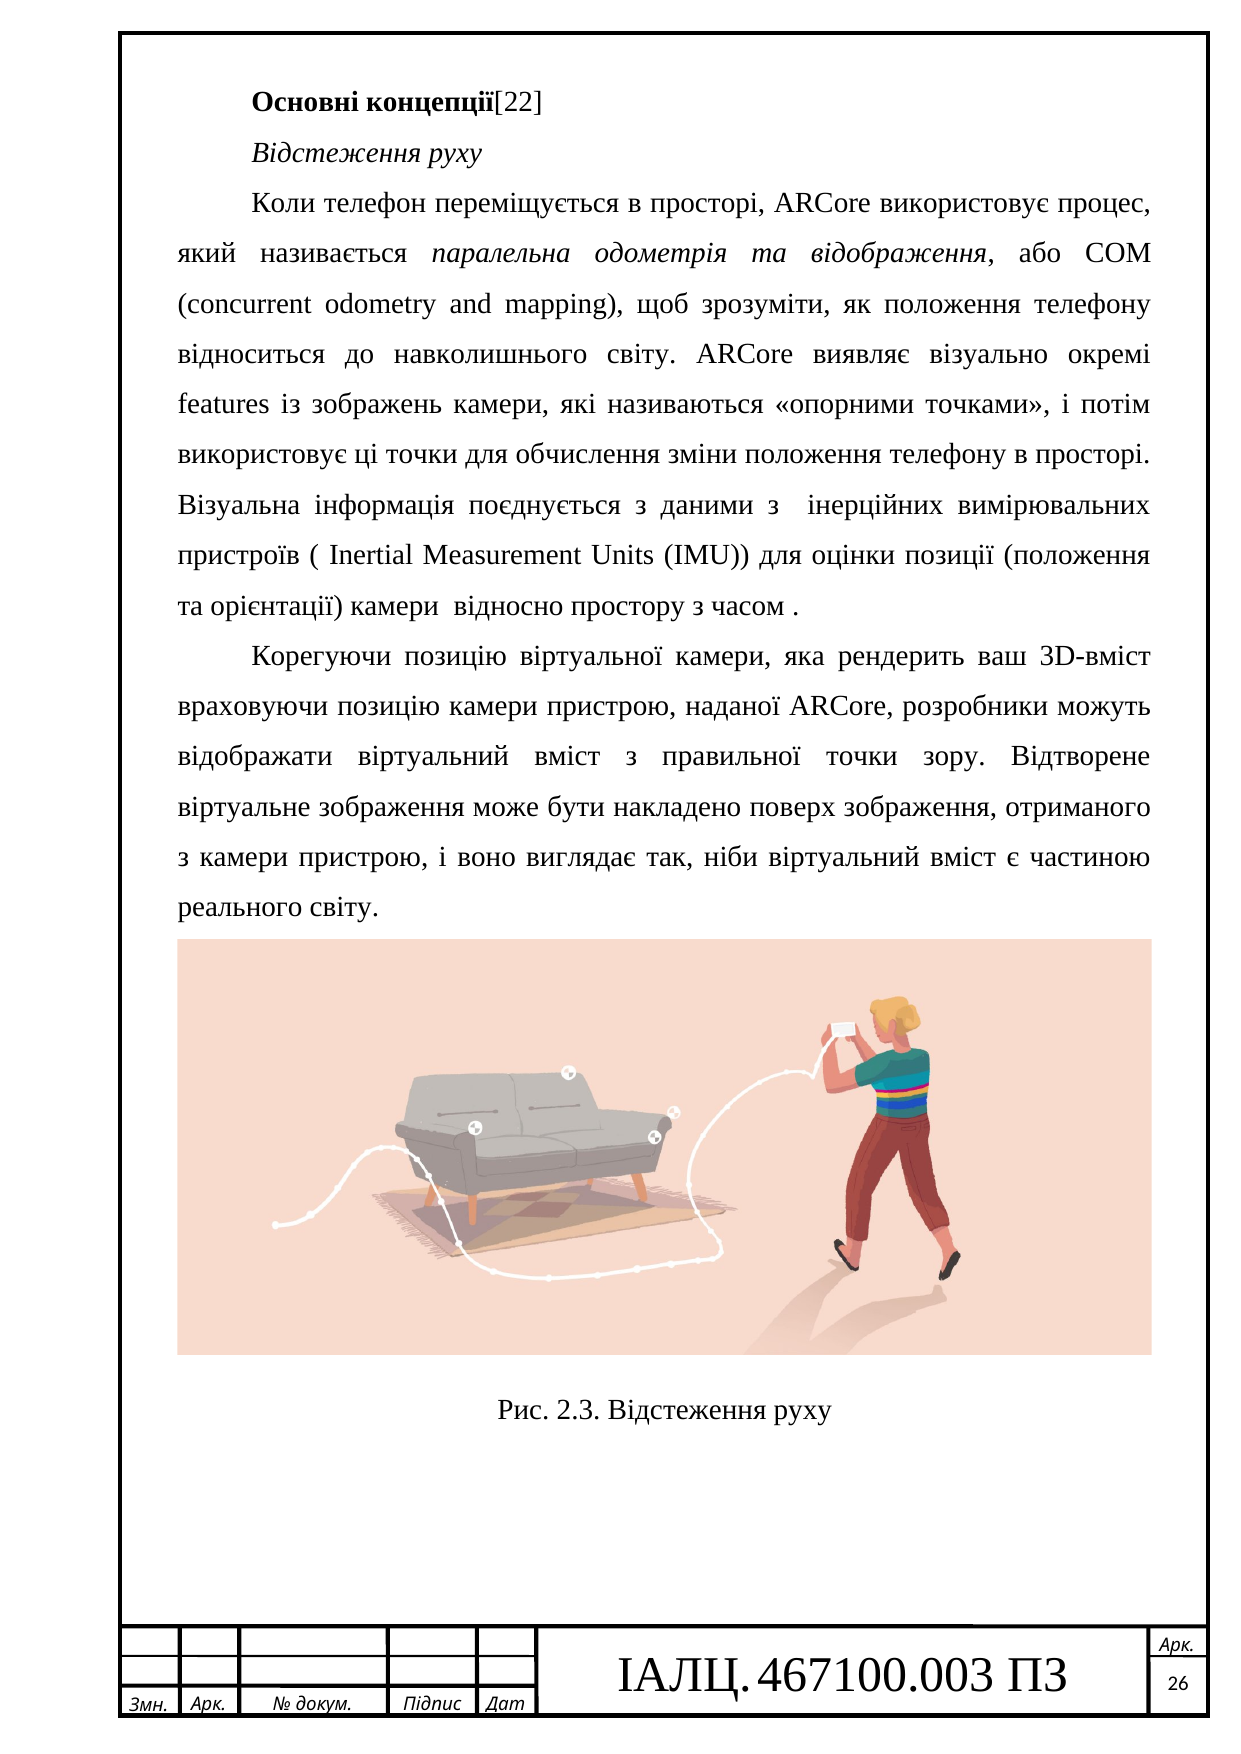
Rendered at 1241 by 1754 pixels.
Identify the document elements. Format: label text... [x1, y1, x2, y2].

picture [177, 939, 1152, 1355]
text Коли телефон переміщується в просторі, ARCore використовує процес, який називається паралельна одометрія та відображення, або COM (concurrent odometry and mapping), щоб зрозуміти, як положення телефону відноситься до навколишнього світу. ARCore виявляє візуально окремі features із зображень камери, які називаються «опорними точками», і потім використовує ці точки для обчислення зміни положення телефону в просторі. Візуальна інформація поєднується з даними з інерційних вимірювальних пристроїв ( Inertial Measurement Units (IMU)) для оцінки позиції (положення та орієнтації) камери відносно простору з часом . [177, 185, 1152, 621]
text Відстеження руху [177, 135, 1152, 168]
text Корегуючи позицію віртуальної камери, яка рендерить ваш 3D-вміст враховуючи позицію камери пристрою, наданої ARCore, розробники можуть відображати віртуальний вміст з правильної точки зору. Відтворене віртуальне зображення може бути накладено поверх зображення, отриманого з камери пристрою, і воно виглядає так, ніби віртуальний вміст є частиною реального світу. [177, 638, 1152, 923]
text Основні концепції[22] [177, 84, 1152, 118]
